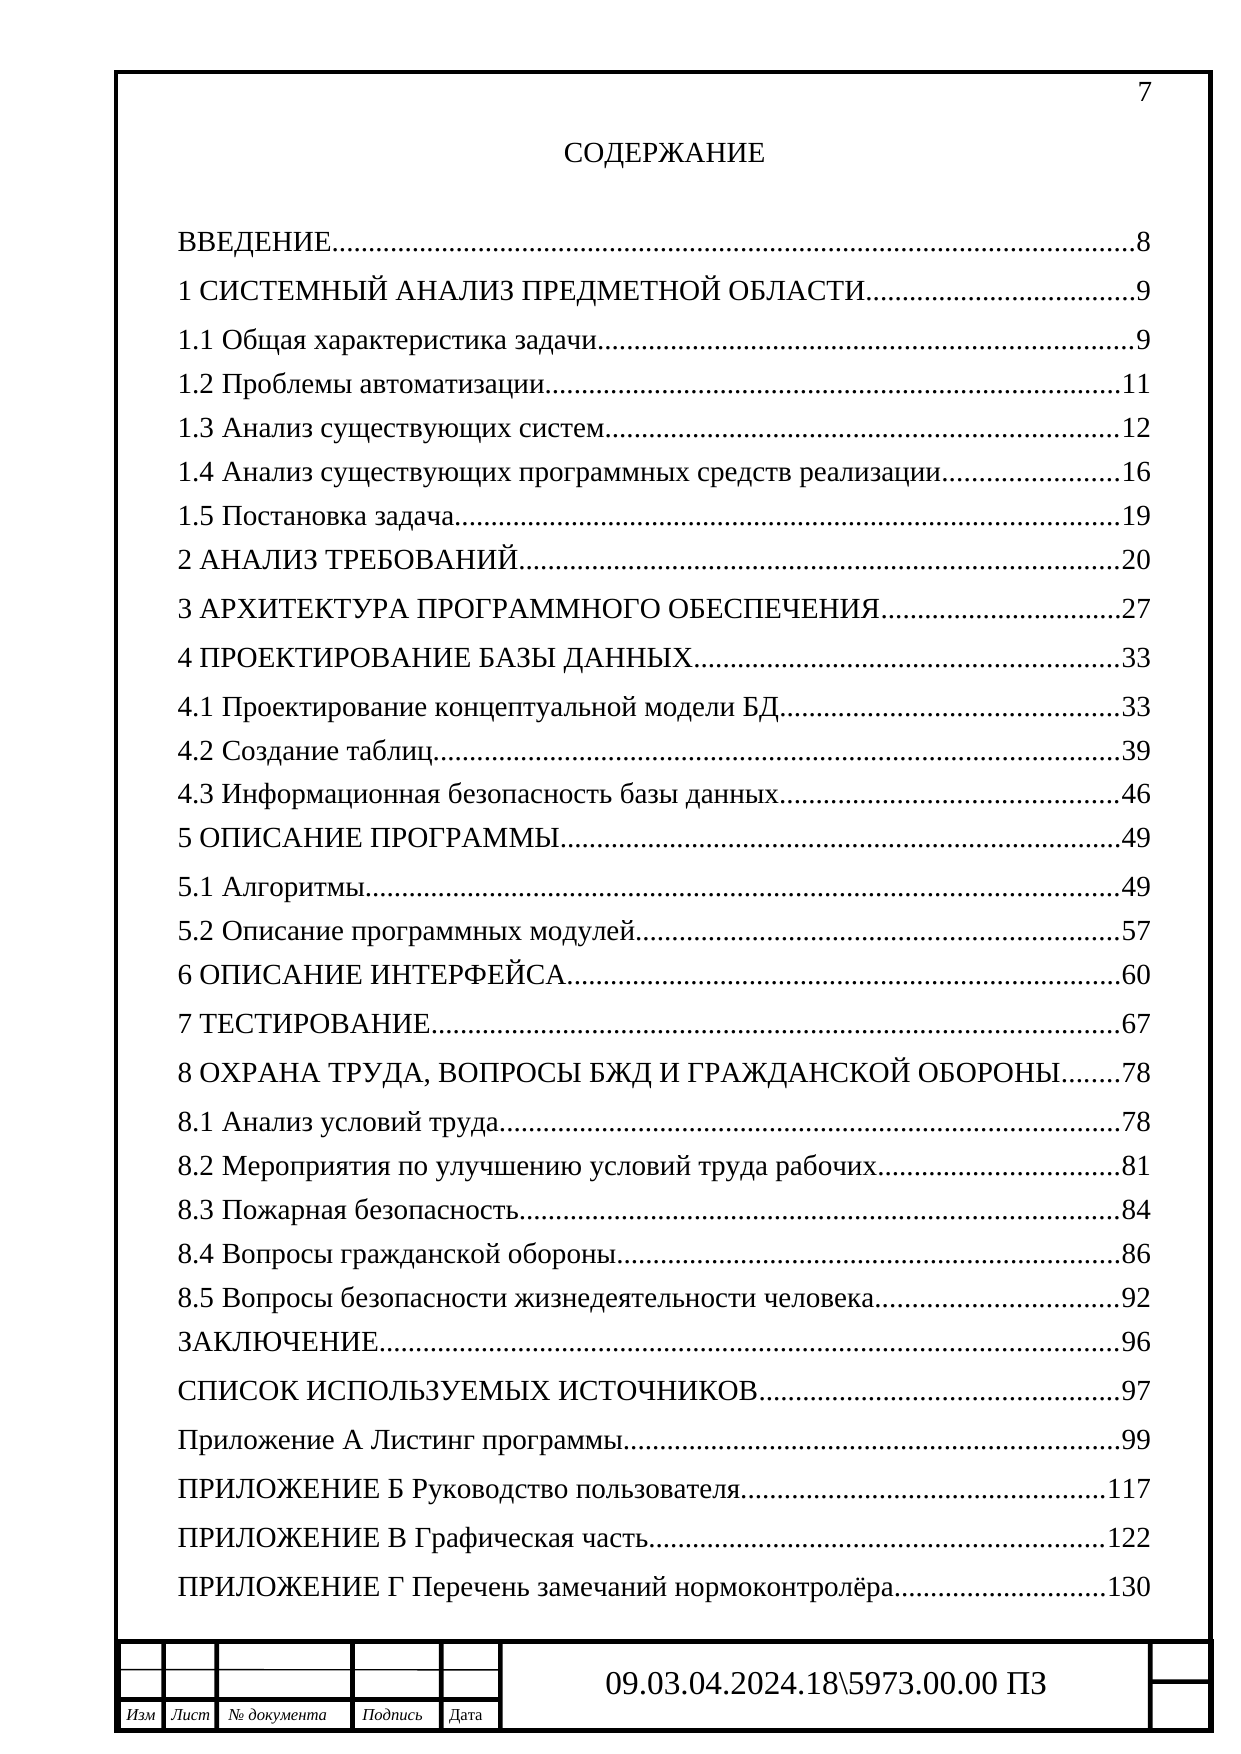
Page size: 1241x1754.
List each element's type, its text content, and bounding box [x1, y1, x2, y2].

text 2 АНАЛИЗ ТРЕБОВАНИЙ 20 [177, 542, 1152, 575]
text 8.2 Мероприятия по улучшению условий труда рабочих 81 [177, 1148, 1152, 1182]
text ПРИЛОЖЕНИЕ Г Перечень замечаний нормоконтролёра 130 [177, 1569, 1152, 1602]
text 3 АРХИТЕКТУРА ПРОГРАММНОГО ОБЕСПЕЧЕНИЯ 27 [177, 591, 1152, 624]
text 5 ОПИСАНИЕ ПРОГРАММЫ 49 [177, 821, 1152, 854]
text 8 ОХРАНА ТРУДА, ВОПРОСЫ БЖД И ГРАЖДАНСКОЙ ОБОРОНЫ 78 [177, 1055, 1152, 1089]
text 8.4 Вопросы гражданской обороны 86 [177, 1236, 1152, 1270]
text 1.5 Постановка задача 19 [177, 498, 1152, 531]
text 8.3 Пожарная безопасность 84 [177, 1192, 1152, 1226]
text 4 ПРОЕКТИРОВАНИЕ БАЗЫ ДАННЫХ 33 [177, 640, 1152, 673]
text ПРИЛОЖЕНИЕ В Графическая часть 122 [177, 1520, 1152, 1553]
text 8.1 Анализ условий труда 78 [177, 1104, 1152, 1138]
text ПРИЛОЖЕНИЕ Б Руководство пользователя 117 [177, 1471, 1152, 1504]
text 8.5 Вопросы безопасности жизнедеятельности человека 92 [177, 1280, 1152, 1314]
text Приложение А Листинг программы 99 [177, 1422, 1152, 1456]
text 1.3 Анализ существующих систем 12 [177, 410, 1152, 443]
text 6 ОПИСАНИЕ ИНТЕРФЕЙСА 60 [177, 957, 1152, 991]
text ЗАКЛЮЧЕНИЕ 96 [177, 1324, 1152, 1358]
text 1 СИСТЕМНЫЙ АНАЛИЗ ПРЕДМЕТНОЙ ОБЛАСТИ 9 [177, 273, 1152, 307]
text 5.2 Описание программных модулей 57 [177, 913, 1152, 947]
text 1.4 Анализ существующих программных средств реализации 16 [177, 454, 1152, 487]
text 1.2 Проблемы автоматизации 11 [177, 366, 1152, 399]
text 4.2 Создание таблиц 39 [177, 733, 1152, 766]
text ВВЕДЕНИЕ 8 [177, 224, 1152, 258]
text 5.1 Алгоритмы 49 [177, 869, 1152, 903]
text 4.3 Информационная безопасность базы данных 46 [177, 777, 1152, 810]
text 4.1 Проектирование концептуальной модели БД 33 [177, 689, 1152, 722]
text 1.1 Общая характеристика задачи 9 [177, 322, 1152, 356]
text СОДЕРЖАНИЕ [177, 135, 1152, 169]
text 7 ТЕСТИРОВАНИЕ 67 [177, 1006, 1152, 1040]
text СПИСОК ИСПОЛЬЗУЕМЫХ ИСТОЧНИКОВ 97 [177, 1373, 1152, 1407]
